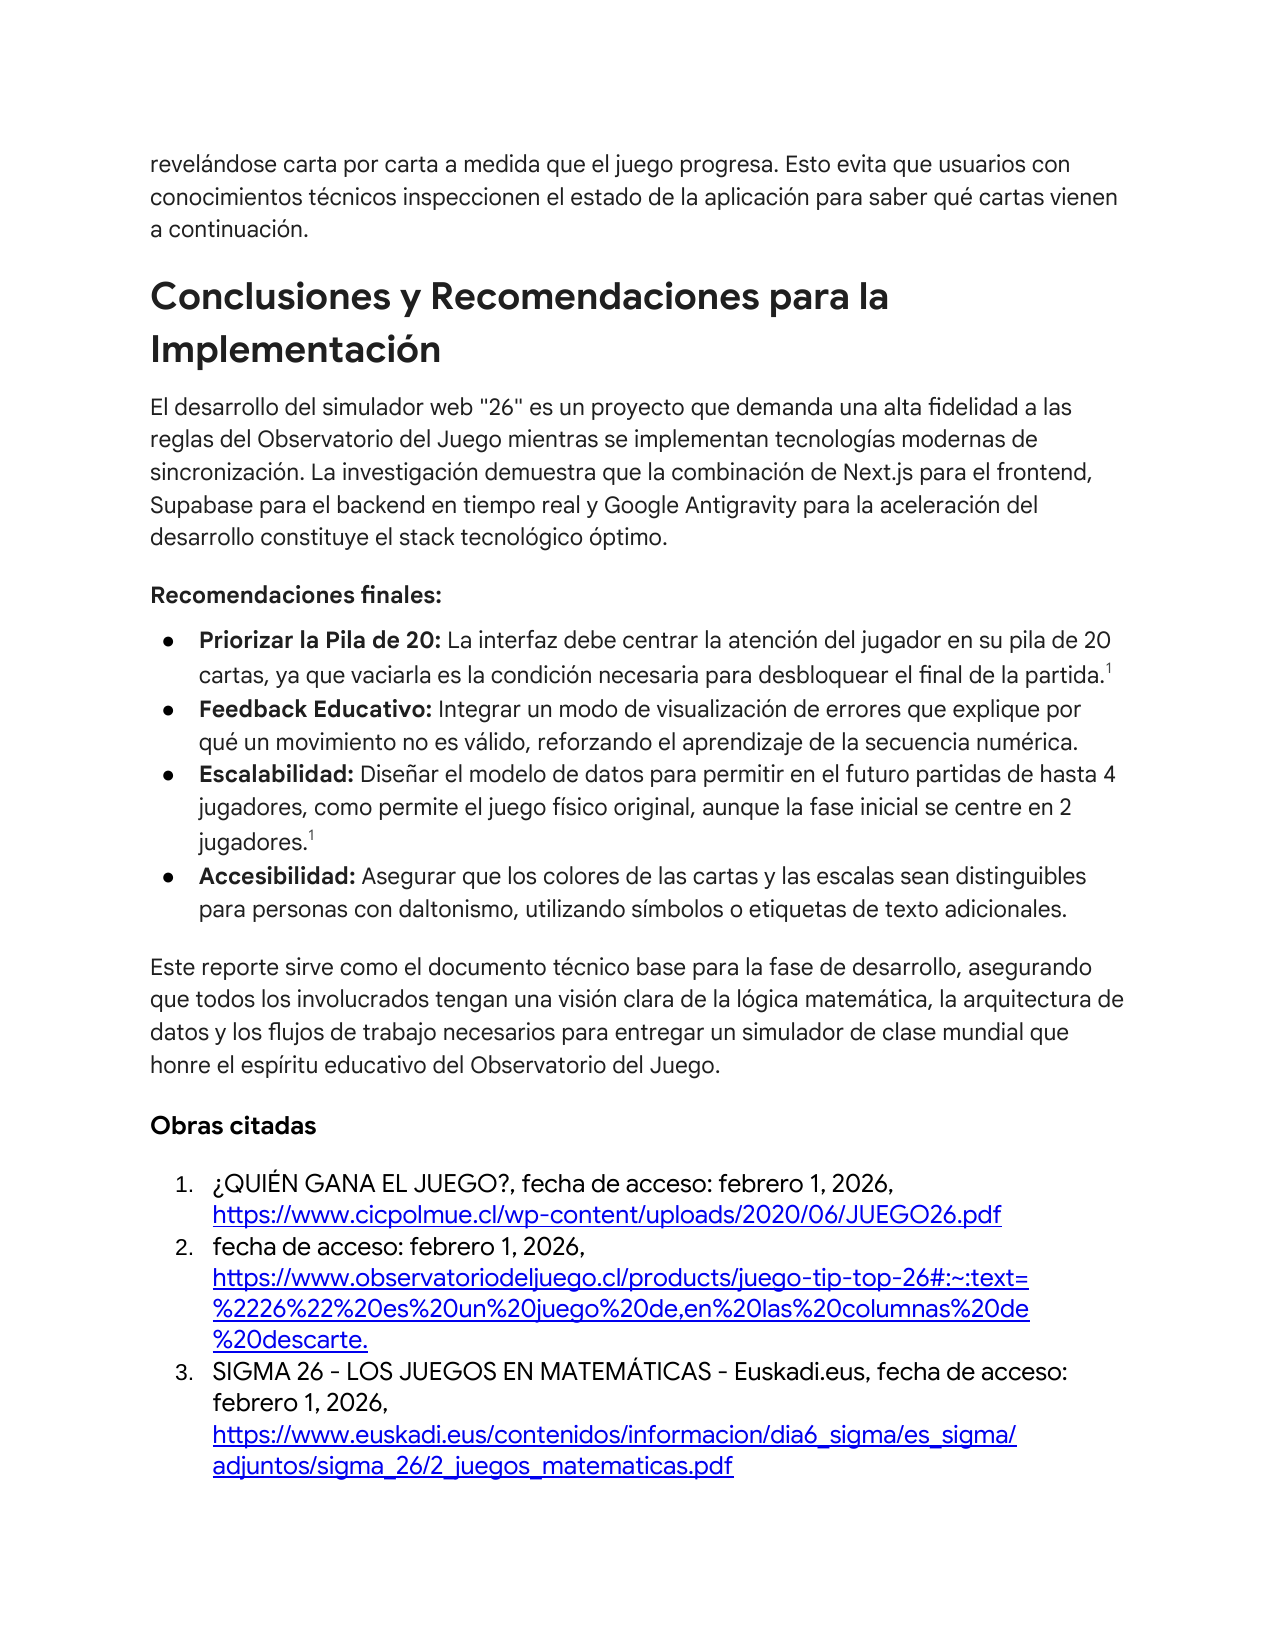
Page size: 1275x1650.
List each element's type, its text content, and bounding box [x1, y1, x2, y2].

list ¿QUIÉN GANA EL JUEGO?, fecha de acceso: febrero 1, 2026, https://www.cicpolmue.cl/wp-content/uploads/2020/06/JUEGO26.pdf [175, 1168, 1125, 1231]
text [150, 150, 1125, 244]
subtitle Conclusiones y Recomendaciones para la Implementación [150, 273, 1125, 374]
text El desarrollo del simulador web "26" es un proyecto que demanda una alta fidelidad a las reglas del Observatorio del Juego mientras se implementan tecnologías modernas de sincronización. La investigación demuestra que la combinación de Next.js para el frontend, Supabase para el backend en tiempo real y Google Antigravity para la aceleración del desarrollo constituye el stack tecnológico óptimo. [150, 393, 1125, 552]
text Recomendaciones finales: [150, 581, 1125, 610]
list Priorizar la Pila de 20: La interfaz debe centrar la atención del jugador en su pila de 20 cartas, ya que vaciarla es la condición necesaria para desbloquear el final de la partida.1 [161, 626, 1125, 691]
list Escalabilidad: Diseñar el modelo de datos para permitir en el futuro partidas de hasta 4 jugadores, como permite el juego físico original, aunque la fase inicial se centre en 2 jugadores.1 [161, 761, 1125, 858]
list fecha de acceso: febrero 1, 2026, https://www.observatoriodeljuego.cl/products/juego-tip-top-26#:~:text=%2226%22%20es%20un%20juego%20de,en%20las%20columnas%20de%20descarte. [175, 1231, 1125, 1356]
list Accesibilidad: Asegurar que los colores de las cartas y las escalas sean distinguibles para personas con daltonismo, utilizando símbolos o etiquetas de texto adicionales. [161, 862, 1125, 924]
text Este reporte sirve como el documento técnico base para la fase de desarrollo, asegurando que todos los involucrados tengan una visión clara de la lógica matemática, la arquitectura de datos y los flujos de trabajo necesarios para entregar un simulador de clase mundial que honre el espíritu educativo del Observatorio del Juego. [150, 953, 1125, 1079]
subtitle Obras citadas [150, 1110, 1125, 1141]
list SIGMA 26 - LOS JUEGOS EN MATEMÁTICAS - Euskadi.eus, fecha de acceso: febrero 1, 2026, https://www.euskadi.eus/contenidos/informacion/dia6_sigma/es_sigma/adjuntos/sigma_26/2_juegos_matematicas.pdf [175, 1356, 1125, 1482]
list Feedback Educativo: Integrar un modo de visualización de errores que explique por qué un movimiento no es válido, reforzando el aprendizaje de la secuencia numérica. [161, 695, 1125, 757]
